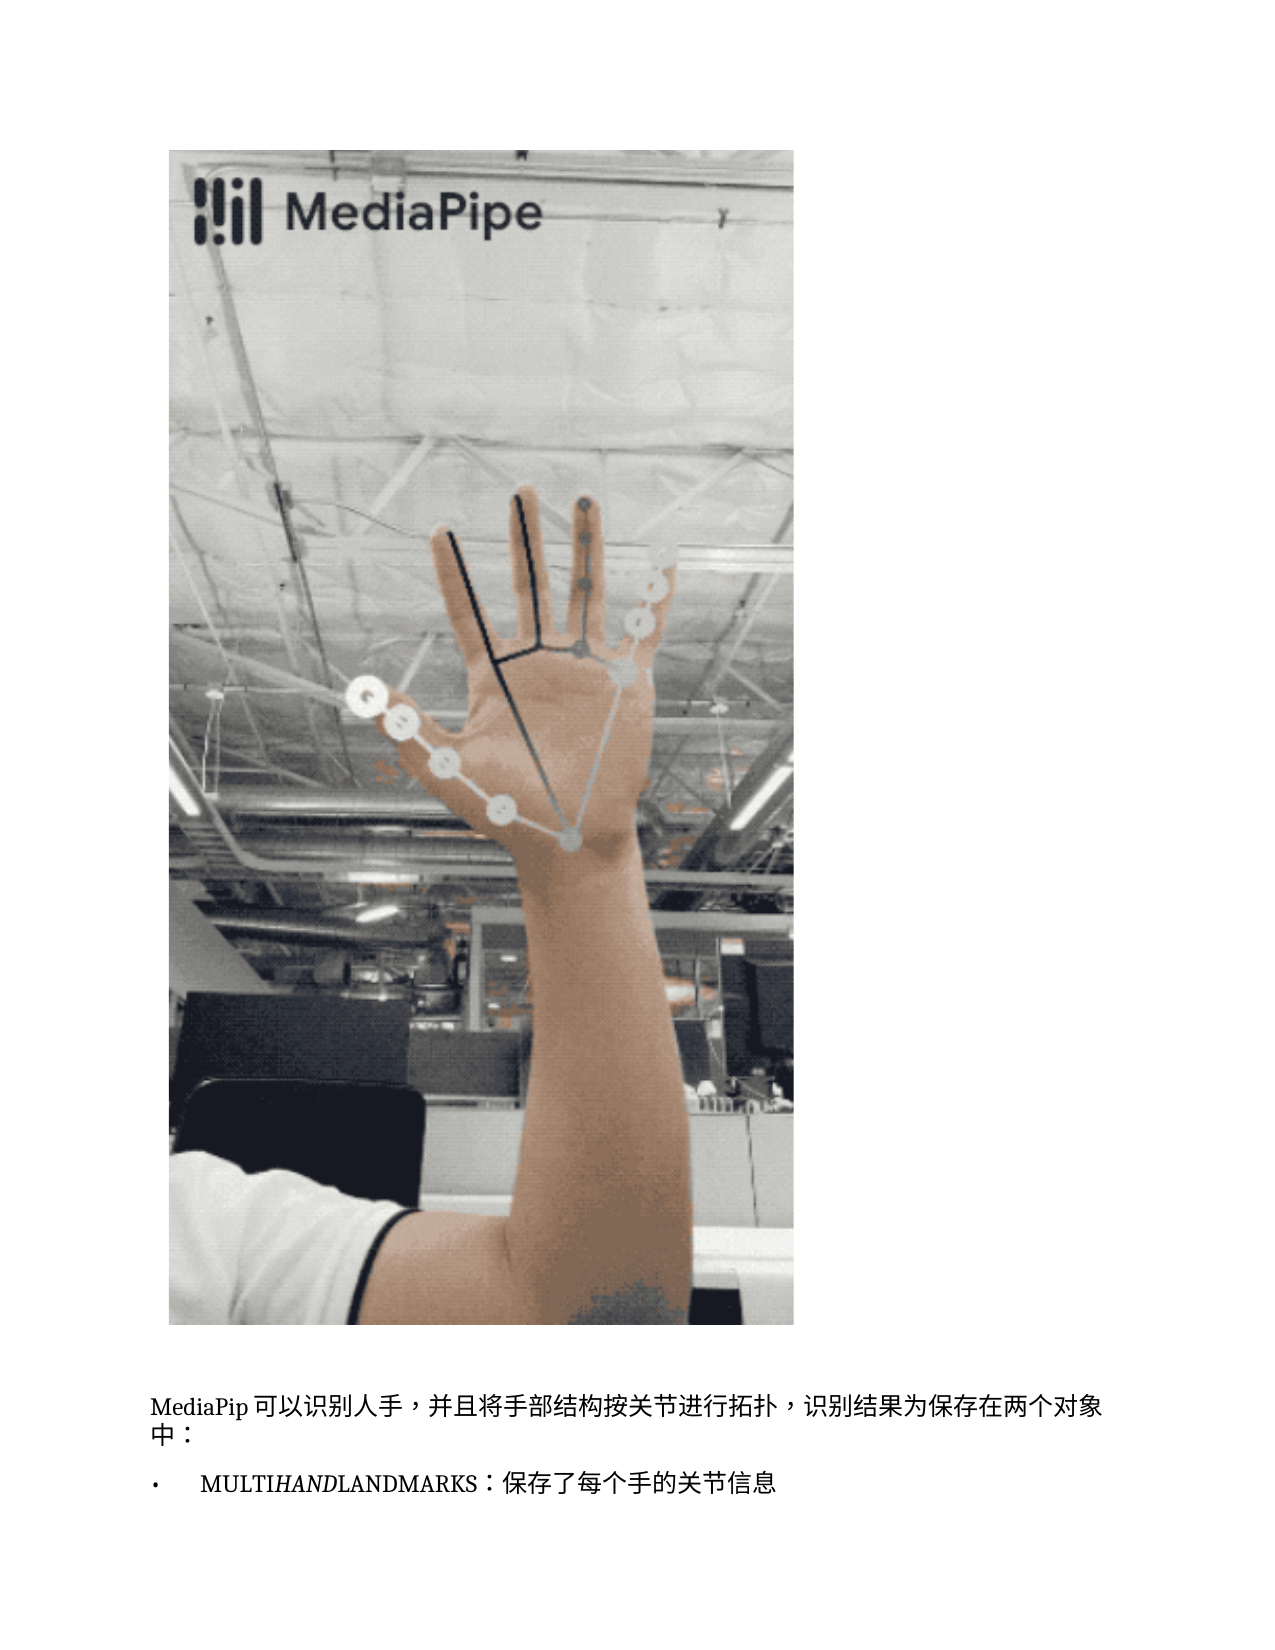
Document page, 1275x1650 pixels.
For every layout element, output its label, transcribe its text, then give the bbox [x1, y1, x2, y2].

text MediaPip可以识别人手，并且将手部结构按关节进行拓扑，识别结果为保存在两个对象中： [150, 1393, 1125, 1451]
picture [168, 150, 794, 1325]
list MULTIHANDLANDMARKS：保存了每个手的关节信息 [150, 1469, 1125, 1498]
